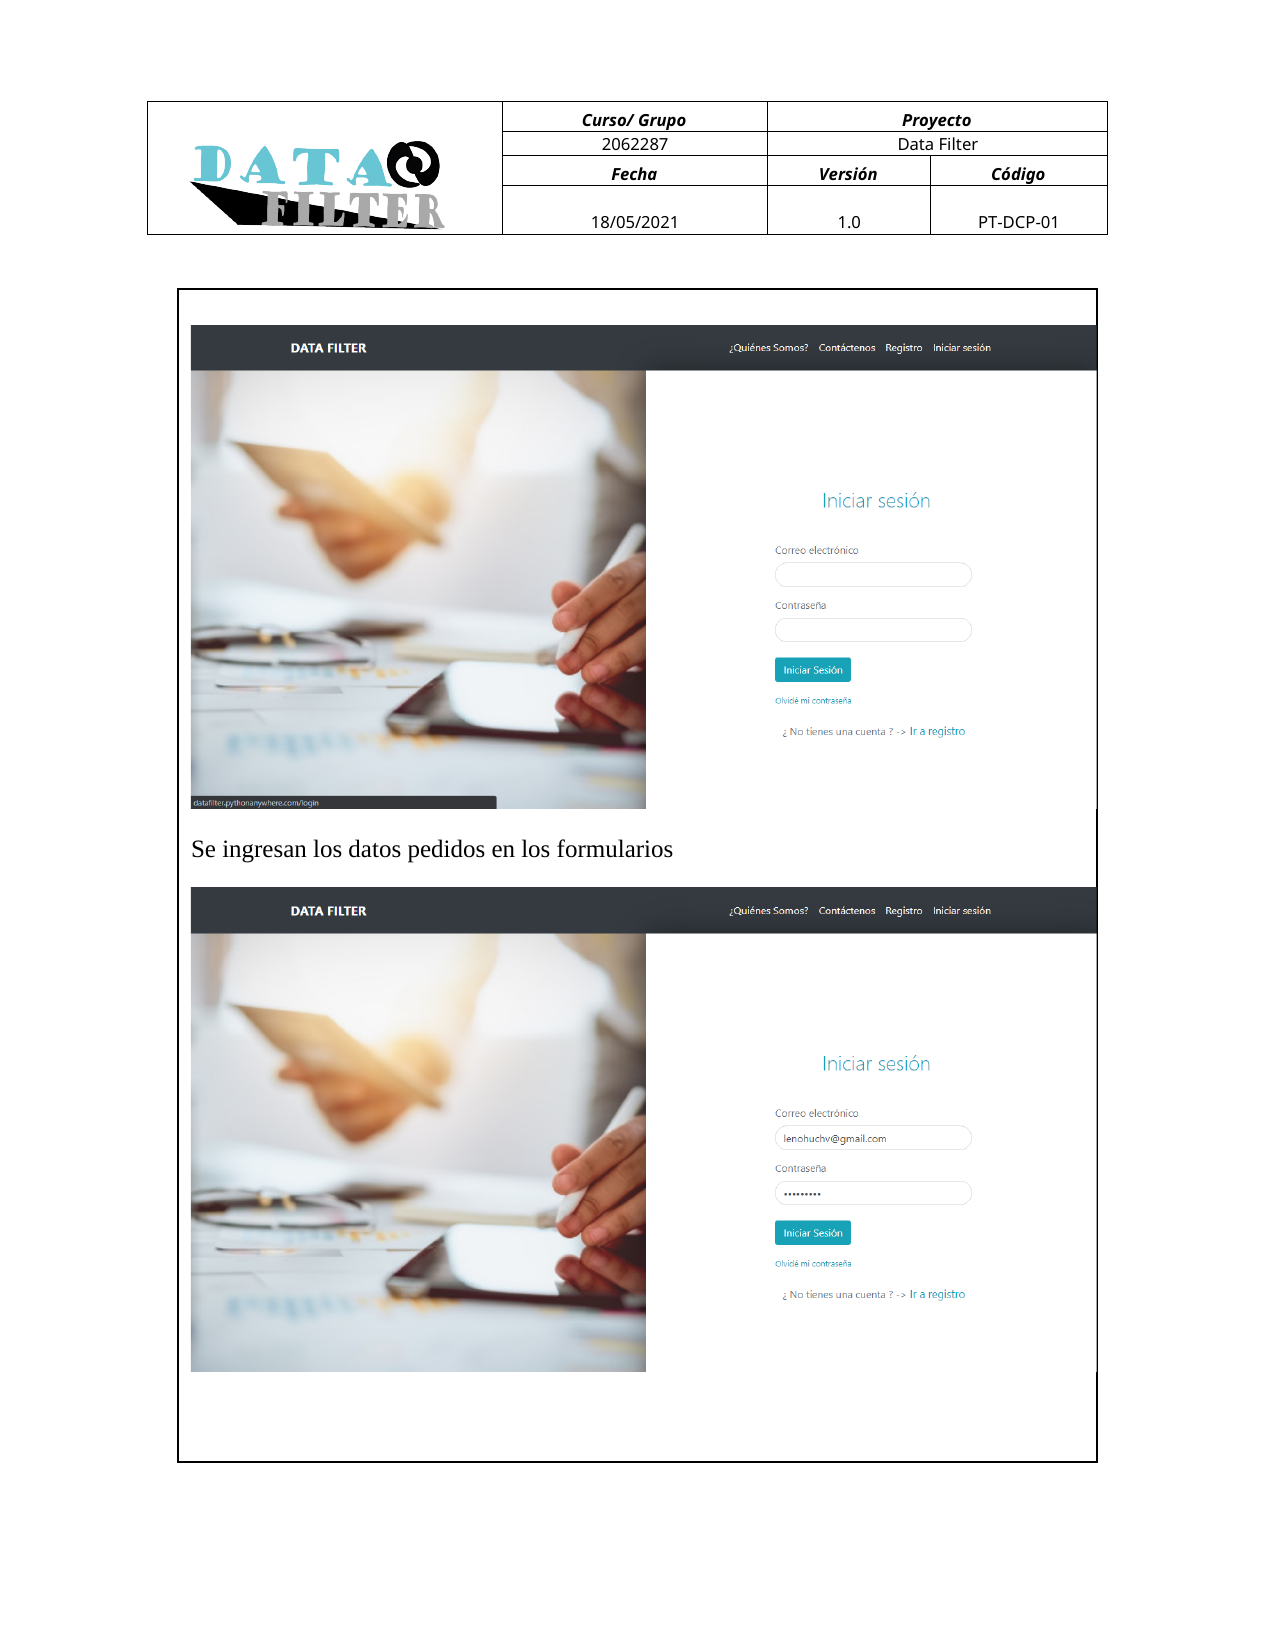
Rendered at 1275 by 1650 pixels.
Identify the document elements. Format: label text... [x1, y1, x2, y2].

picture [188, 138, 447, 231]
picture [190, 887, 1097, 1372]
picture [190, 325, 1097, 809]
